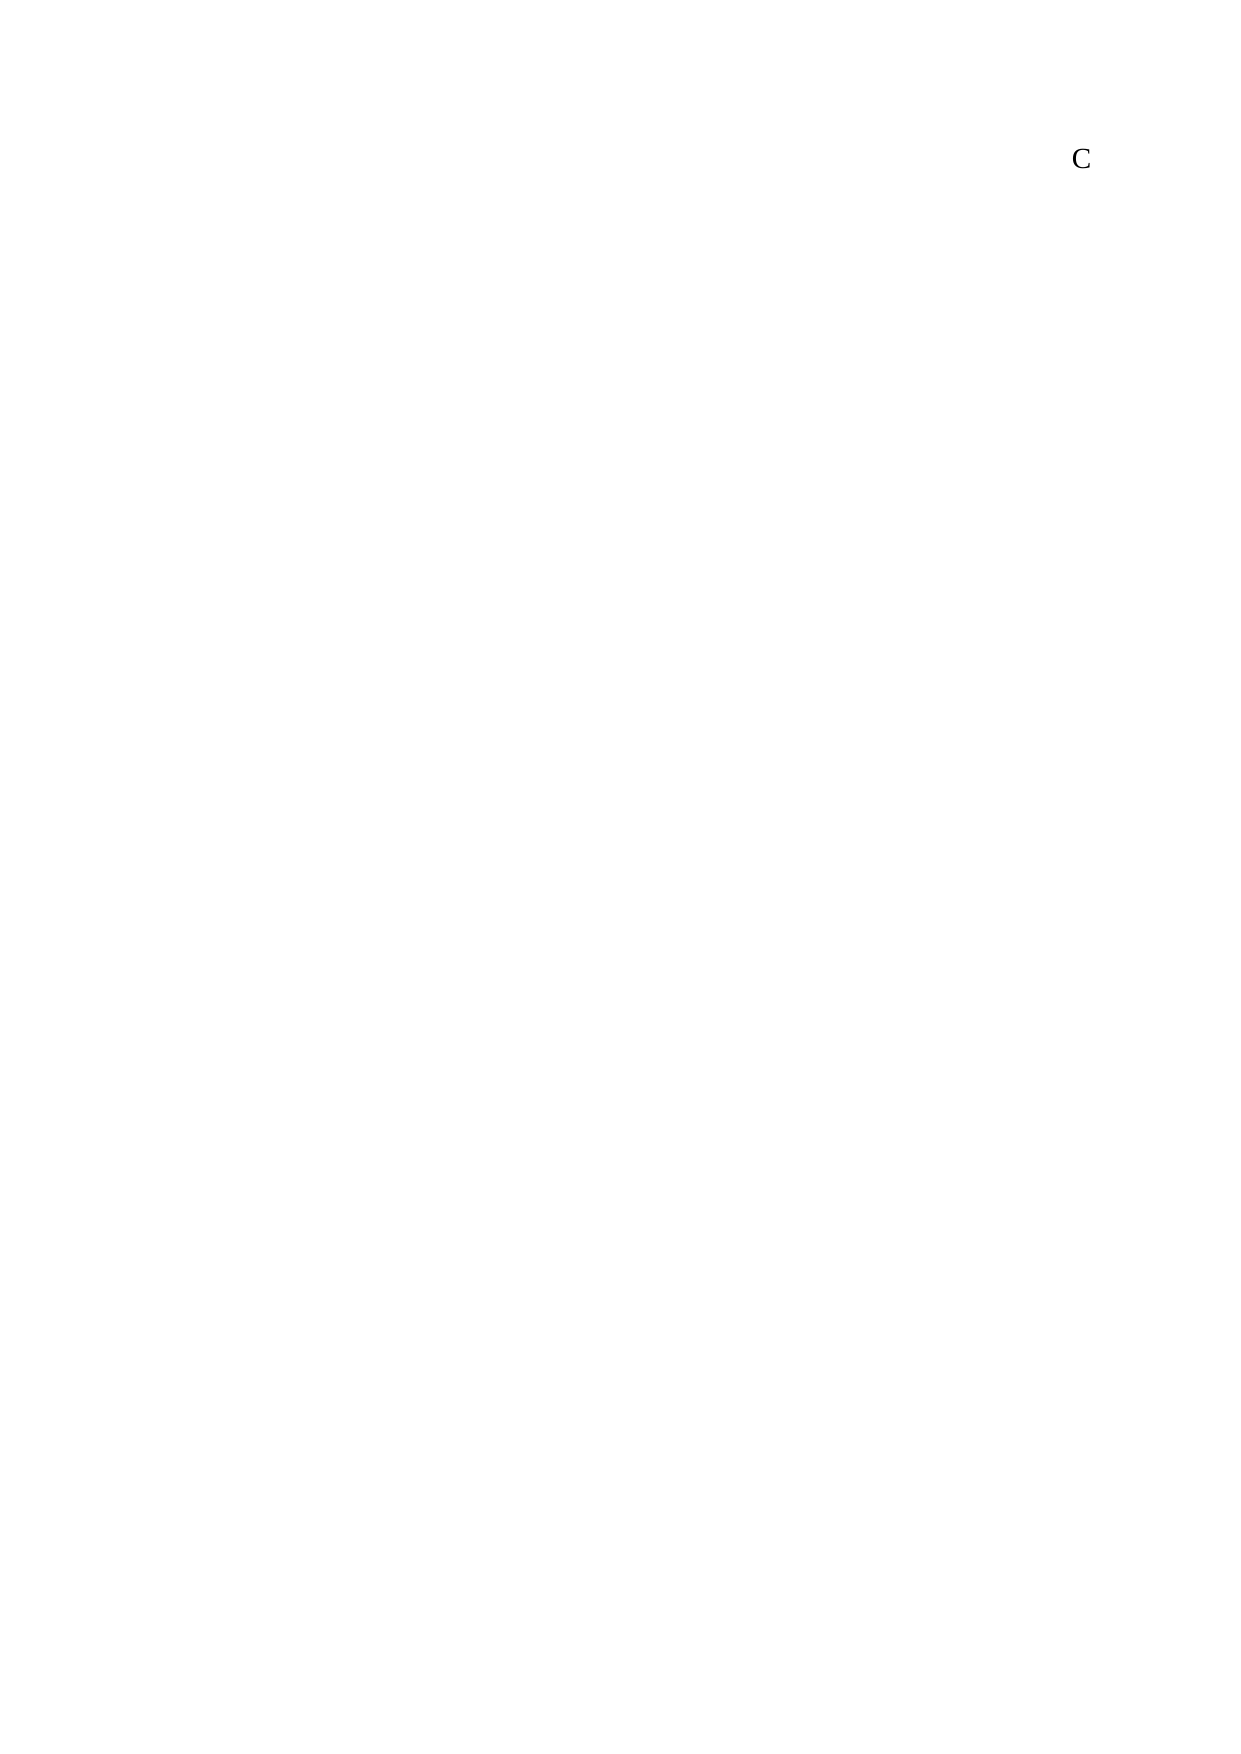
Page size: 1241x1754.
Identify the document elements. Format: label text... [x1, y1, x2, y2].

text 19BCS1144CSE 1 C [948, 142, 1091, 175]
